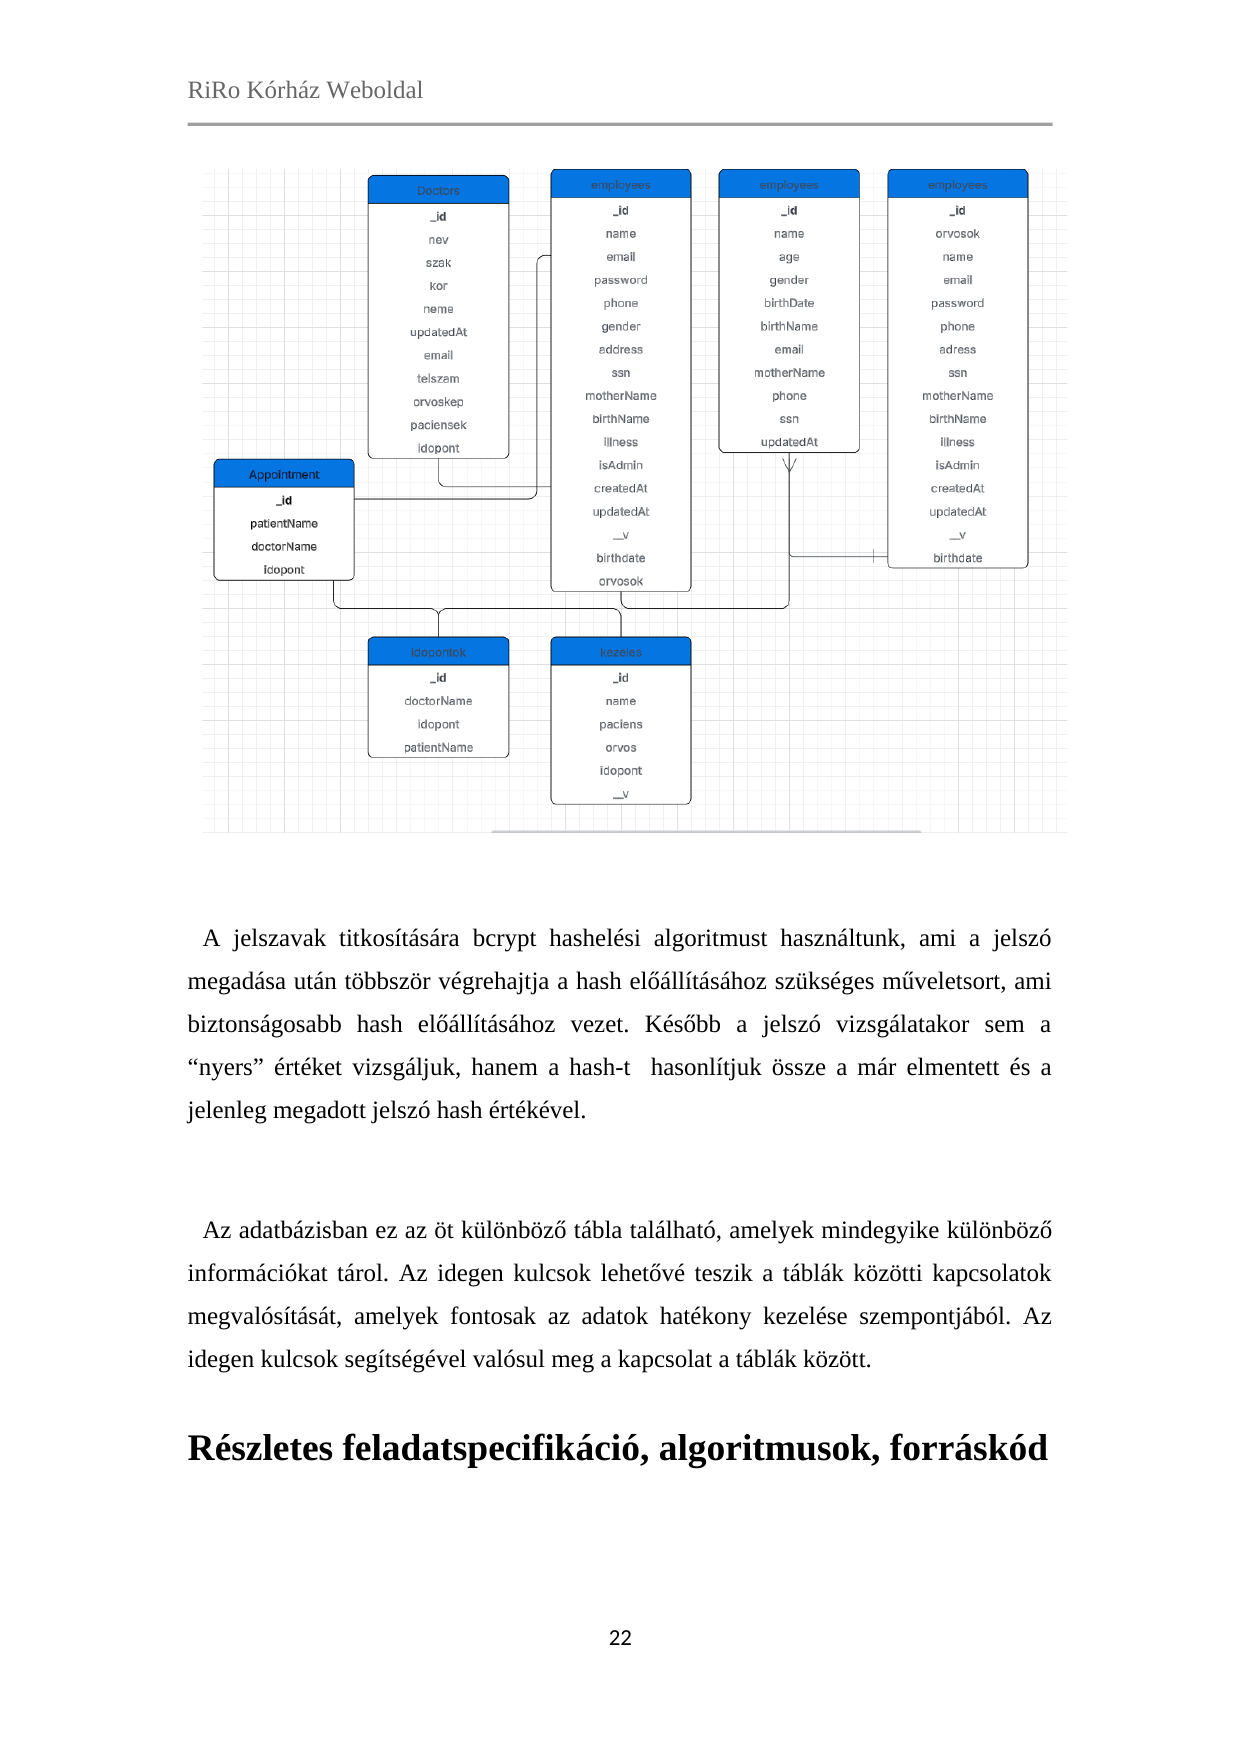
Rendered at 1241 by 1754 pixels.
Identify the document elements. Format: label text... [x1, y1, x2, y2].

subtitle Részletes feladatspecifikáció, algoritmusok, forráskód [187, 1425, 1053, 1468]
picture [202, 169, 1068, 833]
text A jelszavak titkosítására bcrypt hashelési algoritmust használtunk, ami a jelszó megadása után többször végrehajtja a hash előállításához szükséges műveletsort, ami biztonságosabb hash előállításához vezet. Később a jelszó vizsgálatakor sem a “nyers” értéket vizsgáljuk, hanem a hash-t hasonlítjuk össze a már elmentett és a jelenleg megadott jelszó hash értékével. [187, 923, 1053, 1124]
text Az adatbázisban ez az öt különböző tábla található, amelyek mindegyike különböző információkat tárol. Az idegen kulcsok lehetővé teszik a táblák közötti kapcsolatok megvalósítását, amelyek fontosak az adatok hatékony kezelése szempontjából. Az idegen kulcsok segítségével valósul meg a kapcsolat a táblák között. [187, 1215, 1053, 1373]
